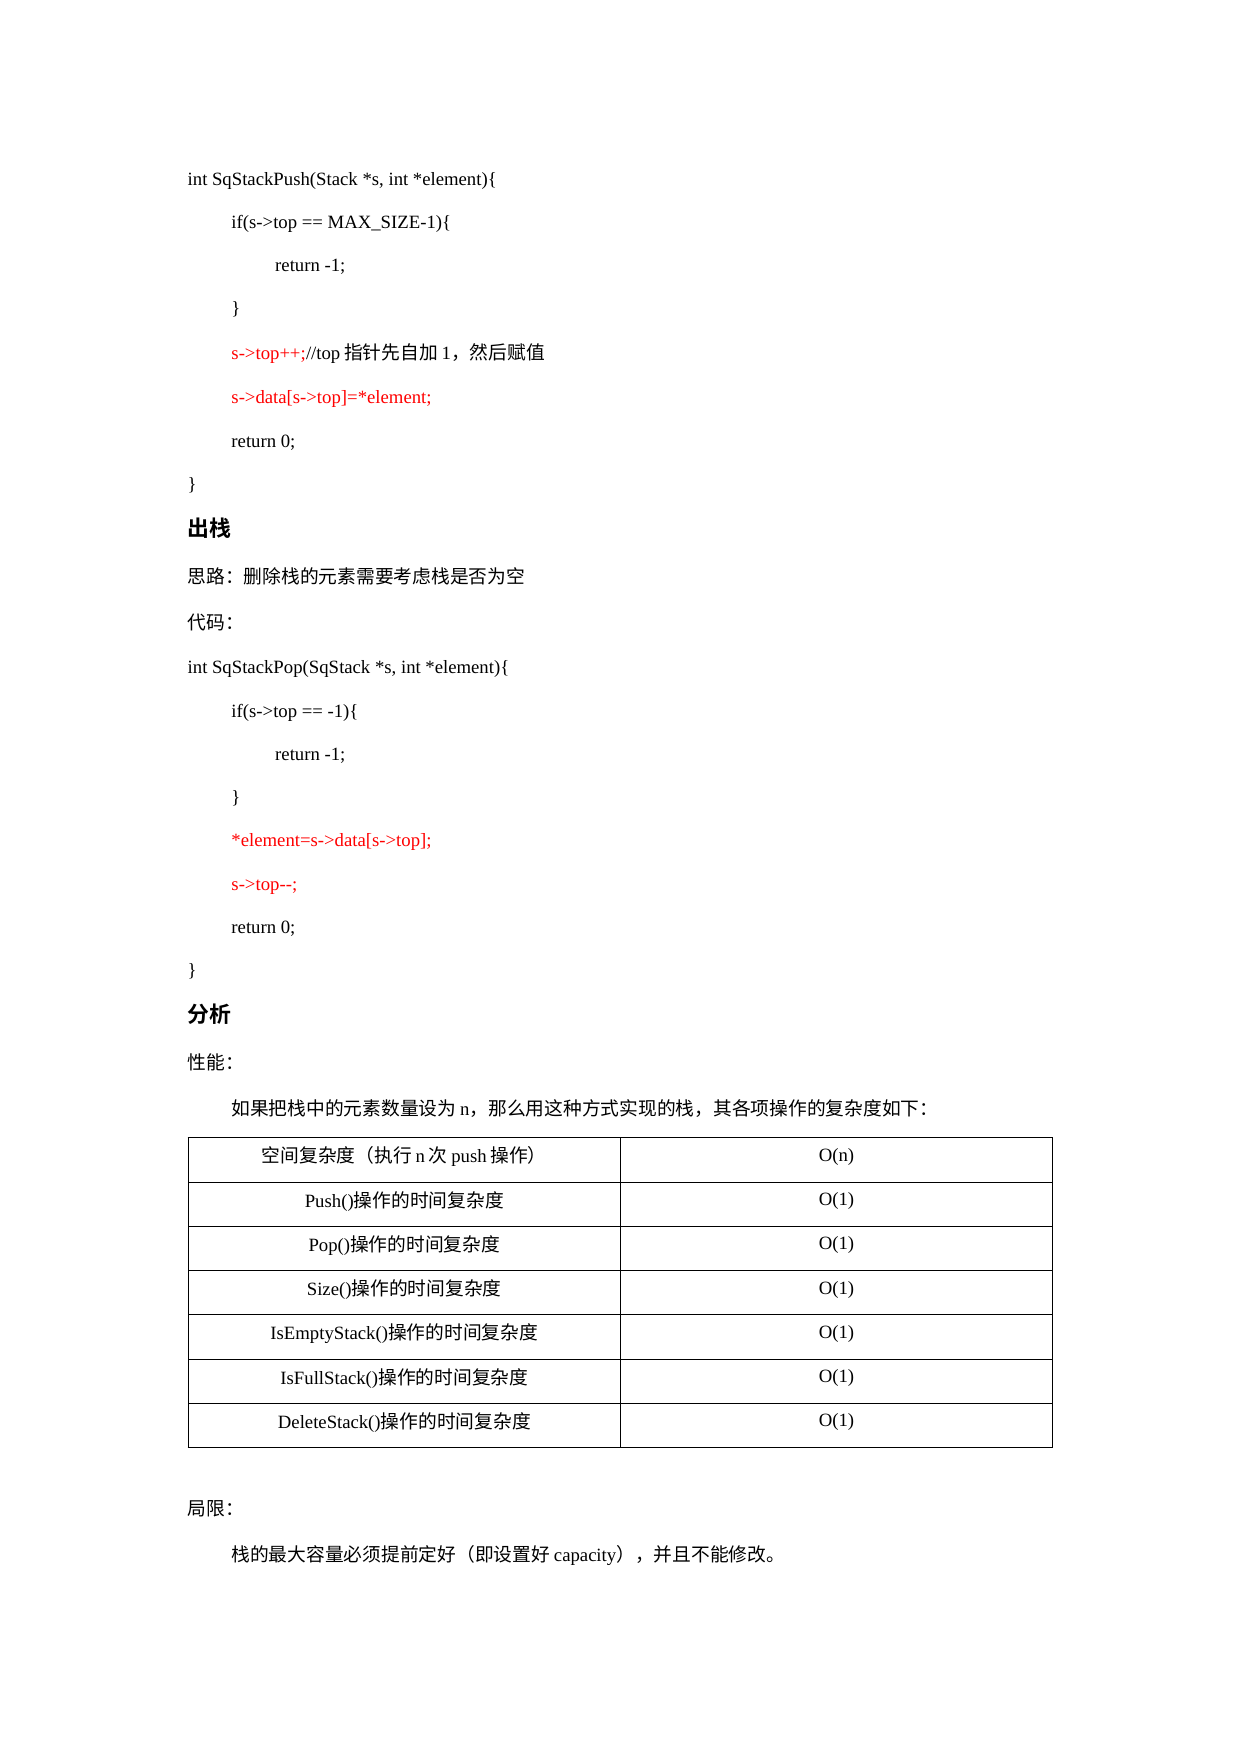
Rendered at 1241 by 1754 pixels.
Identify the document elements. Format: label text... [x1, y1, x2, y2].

table_header O(n) [621, 1138, 1052, 1182]
text } [187, 954, 1053, 986]
text s->top++;//top指针先自加1，然后赋值 [187, 335, 1053, 367]
text if(s->top == MAX_SIZE-1){ [187, 205, 1053, 238]
subtitle 分析 [187, 997, 1053, 1029]
table_cell DeleteStack()操作的时间复杂度 [189, 1404, 620, 1447]
text 局限： [187, 1491, 1053, 1524]
text 思路：删除栈的元素需要考虑栈是否为空 [187, 559, 1053, 591]
text return 0; [187, 424, 1053, 457]
text } [187, 292, 1053, 324]
text return -1; [187, 248, 1053, 281]
table_cell IsFullStack()操作的时间复杂度 [189, 1360, 620, 1403]
text } [187, 781, 1053, 813]
table_header 空间复杂度（执行n次push操作） [189, 1138, 620, 1182]
table_cell IsEmptyStack()操作的时间复杂度 [189, 1315, 620, 1359]
text if(s->top == -1){ [187, 694, 1053, 727]
table_cell O(1) [621, 1271, 1052, 1314]
text s->data[s->top]=*element; [187, 381, 1053, 413]
text } [187, 467, 1053, 500]
table_cell O(1) [621, 1315, 1052, 1359]
table_cell Push()操作的时间复杂度 [189, 1183, 620, 1226]
text 如果把栈中的元素数量设为n，那么用这种方式实现的栈，其各项操作的复杂度如下： [187, 1091, 1053, 1124]
table_cell Size()操作的时间复杂度 [189, 1271, 620, 1314]
text return 0; [187, 910, 1053, 943]
table_cell Pop()操作的时间复杂度 [189, 1227, 620, 1270]
text int SqStackPop(SqStack *s, int *element){ [187, 651, 1053, 683]
text return -1; [187, 737, 1053, 770]
subtitle 出栈 [187, 511, 1053, 543]
table_cell O(1) [621, 1183, 1052, 1226]
table_cell O(1) [621, 1360, 1052, 1403]
text *element=s->data[s->top]; [187, 824, 1053, 856]
text 栈的最大容量必须提前定好（即设置好capacity），并且不能修改。 [187, 1537, 1053, 1570]
text 性能： [187, 1045, 1053, 1078]
text int SqStackPush(Stack *s, int *element){ [187, 162, 1053, 194]
table_cell O(1) [621, 1227, 1052, 1270]
table_cell O(1) [621, 1404, 1052, 1447]
text s->top--; [187, 867, 1053, 900]
text 代码： [187, 605, 1053, 637]
